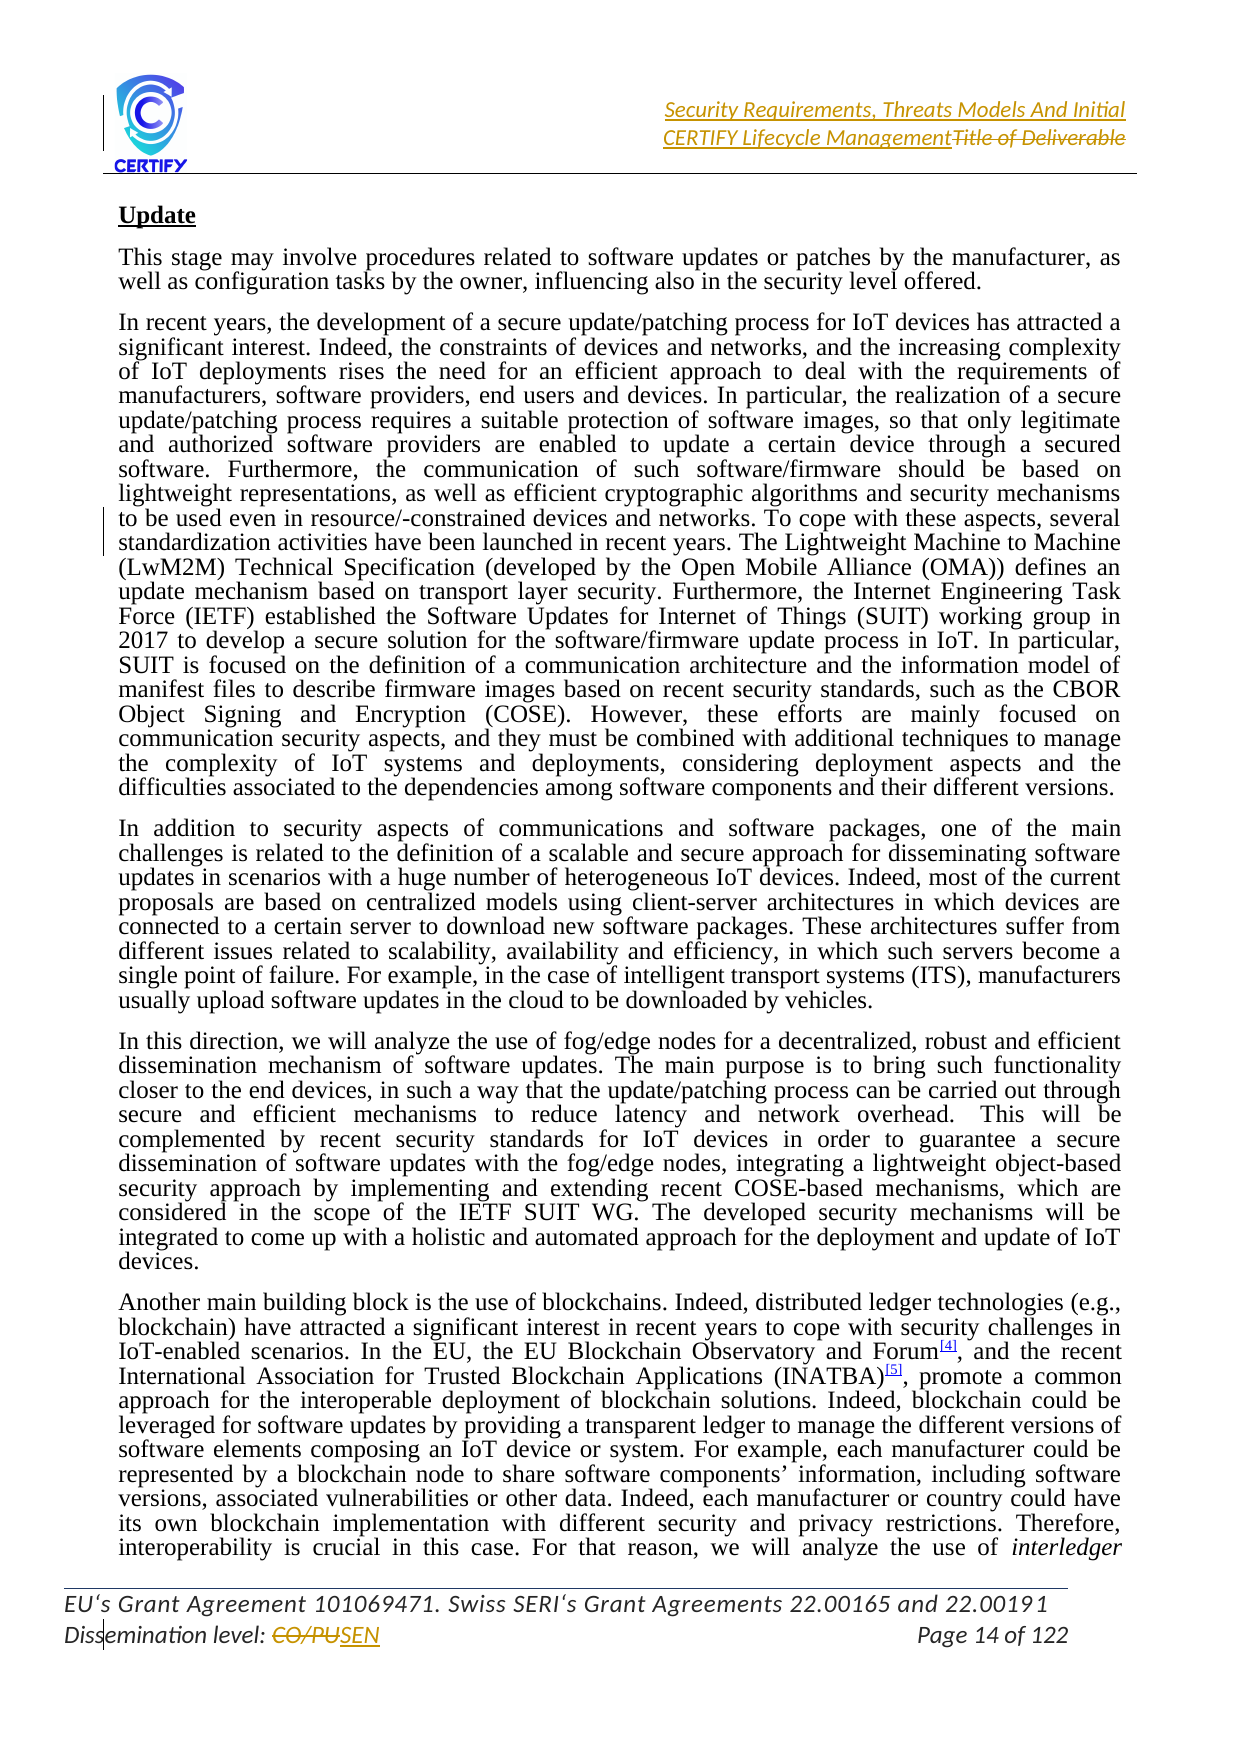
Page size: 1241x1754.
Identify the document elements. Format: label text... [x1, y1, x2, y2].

picture [114, 73, 188, 173]
text Update [118, 204, 1122, 229]
text In this direction, we will analyze the use of fog/edge nodes for a decentralized, robust and efficient dissemination mechanism of software updates. The main purpose is to bring such functionality closer to the end devices, in such a way that the update/patching process can be carried out through secure and efficient mechanisms to reduce latency and network overhead. This will be complemented by recent security standards for IoT devices in order to guarantee a secure dissemination of software updates with the fog/edge nodes, integrating a lightweight object-based security approach by implementing and extending recent COSE-based mechanisms, which are considered in the scope of the IETF SUIT WG. The developed security mechanisms will be integrated to come up with a holistic and automated approach for the deployment and update of IoT devices. [118, 1030, 1122, 1274]
text In addition to security aspects of communications and software packages, one of the main challenges is related to the definition of a scalable and secure approach for disseminating software updates in scenarios with a huge number of heterogeneous IoT devices. Indeed, most of the current proposals are based on centralized models using client-server architectures in which devices are connected to a certain server to download new software packages. These architectures suffer from different issues related to scalability, availability and efficiency, in which such servers become a single point of failure. For example, in the case of intelligent transport systems (ITS), manufacturers usually upload software updates in the cloud to be downloaded by vehicles. [118, 817, 1122, 1013]
text This stage may involve procedures related to software updates or patches by the manufacturer, as well as configuration tasks by the owner, influencing also in the security level offered. [118, 245, 1122, 294]
text In recent years, the development of a secure update/patching process for IoT devices has attracted a significant interest. Indeed, the constraints of devices and networks, and the increasing complexity of IoT deployments rises the need for an efficient approach to deal with the requirements of manufacturers, software providers, end users and devices. In particular, the realization of a secure update/patching process requires a suitable protection of software images, so that only legitimate and authorized software providers are enabled to update a certain device through a secured software. Furthermore, the communication of such software/firmware should be based on lightweight representations, as well as efficient cryptographic algorithms and security mechanisms to be used even in resource/-constrained devices and networks. To cope with these aspects, severalstandardization activities have been launched in recent years. The Lightweight Machine to Machine (LwM2M) Technical Specification (developed by the Open Mobile Alliance (OMA)) defines an update mechanism based on transport layer security. Furthermore, the Internet Engineering Task Force (IETF) established the Software Updates for Internet of Things (SUIT) working group in 2017 to develop a secure solution for the software/firmware update process in IoT. In particular, SUIT is focused on the definition of a communication architecture and the information model of manifest files to describe firmware images based on recent security standards, such as the CBOR Object Signing and Encryption (COSE). However, these efforts are mainly focused on communication security aspects, and they must be combined with additional techniques to manage the complexity of IoT systems and deployments, considering deployment aspects and the difficulties associated to the dependencies among software components and their different versions. [118, 311, 1122, 801]
